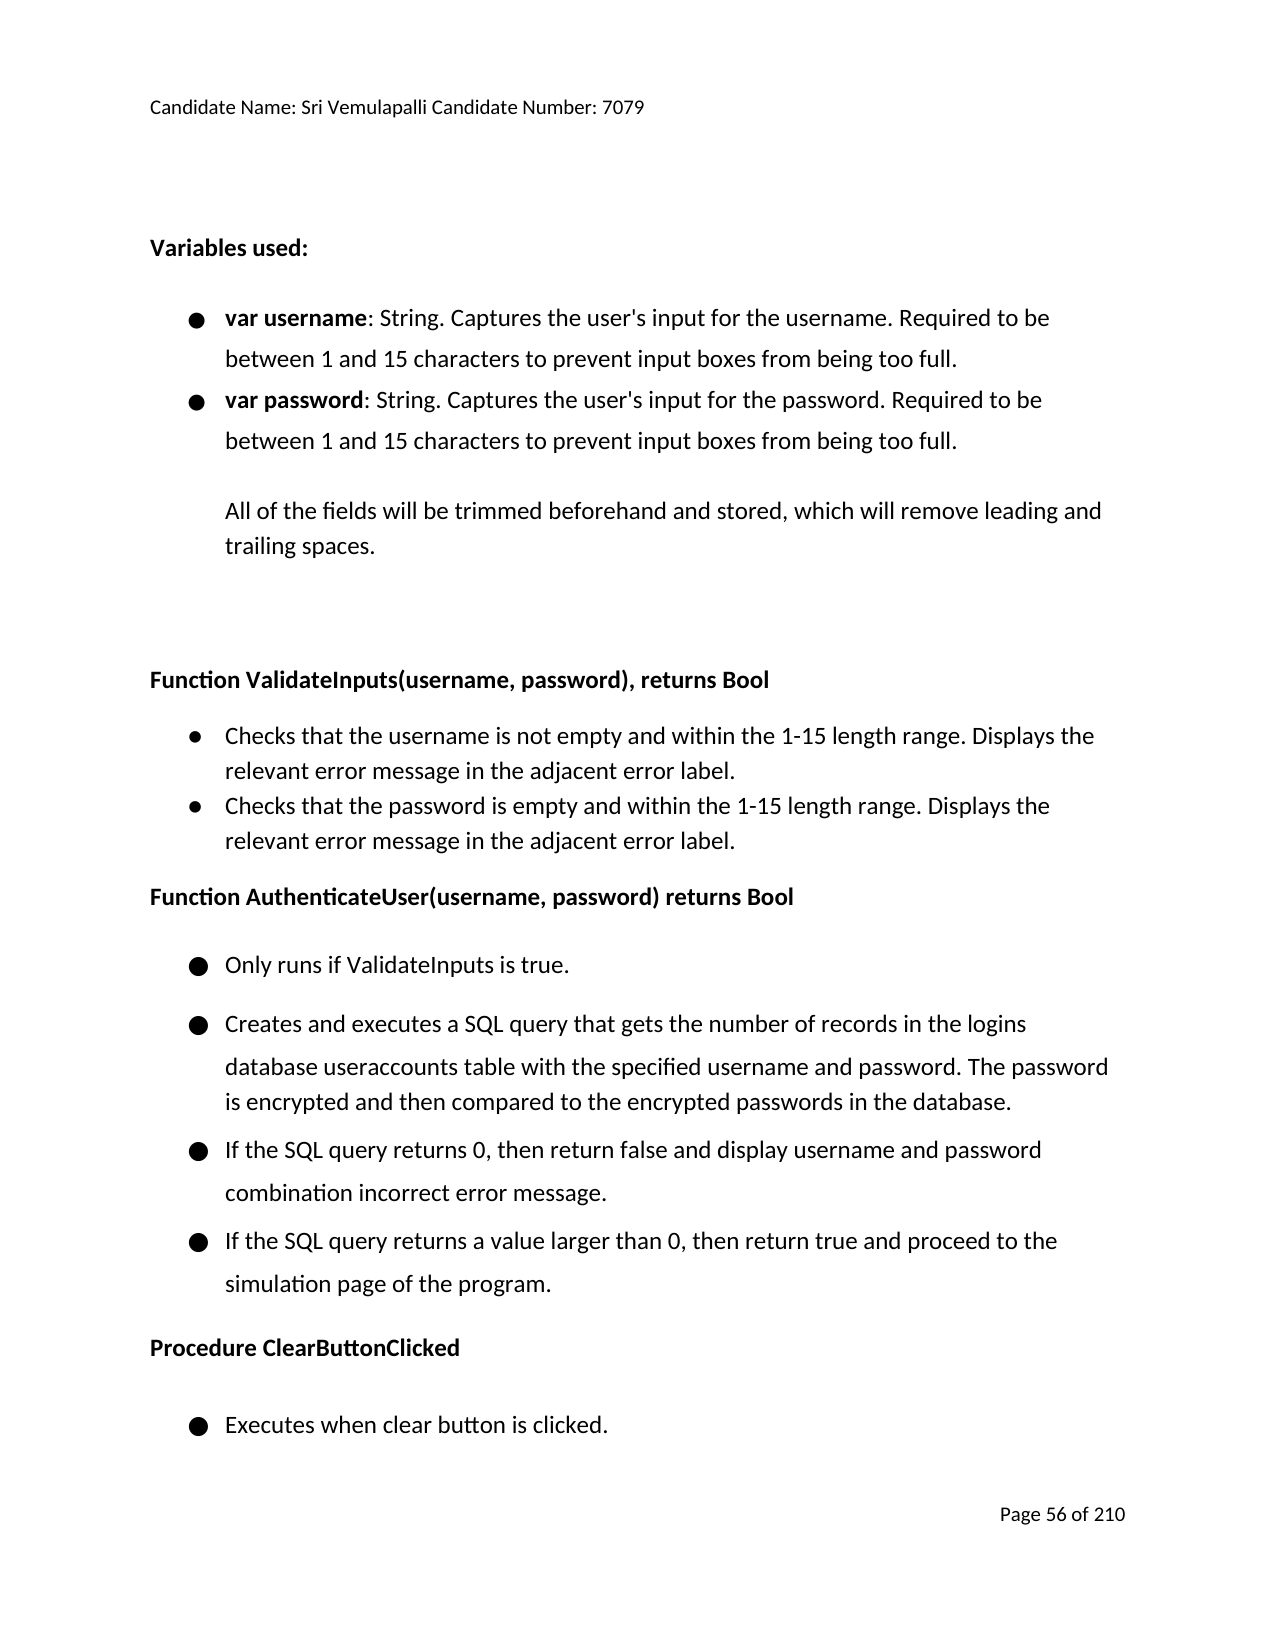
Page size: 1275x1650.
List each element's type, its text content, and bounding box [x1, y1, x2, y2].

list var username: String. Captures the user's input for the username. Required to be between 1 and 15 characters to prevent input boxes from being too full. [187, 296, 1125, 373]
list Checks that the username is not empty and within the 1-15 length range. Displays the relevant error message in the adjacent error label. [187, 720, 1125, 786]
list Only runs if ValidateInputs is true. [187, 937, 1125, 988]
list Executes when clear button is clicked. [187, 1396, 1125, 1447]
list var password: String. Captures the user's input for the password. Required to be between 1 and 15 characters to prevent input boxes from being too full. [187, 378, 1125, 456]
list If the SQL query returns a value larger than 0, then return true and proceed to the simulation page of the program. [187, 1212, 1125, 1298]
text Procedure ClearButtonClicked [150, 1332, 1125, 1363]
list Checks that the password is empty and within the 1-15 length range. Displays the relevant error message in the adjacent error label. [187, 790, 1125, 856]
text Function ValidateInputs(username, password), returns Bool [150, 664, 1125, 695]
text All of the fields will be trimmed beforehand and stored, which will remove leading and trailing spaces. [225, 495, 1125, 561]
list Creates and executes a SQL query that gets the number of records in the logins database useraccounts table with the specified username and password. The password is encrypted and then compared to the encrypted passwords in the database. [187, 996, 1125, 1117]
list If the SQL query returns 0, then return false and display username and password combination incorrect error message. [187, 1121, 1125, 1208]
text Function AuthenticateUser(username, password) returns Bool [150, 881, 1125, 912]
text Variables used: [150, 232, 1125, 262]
